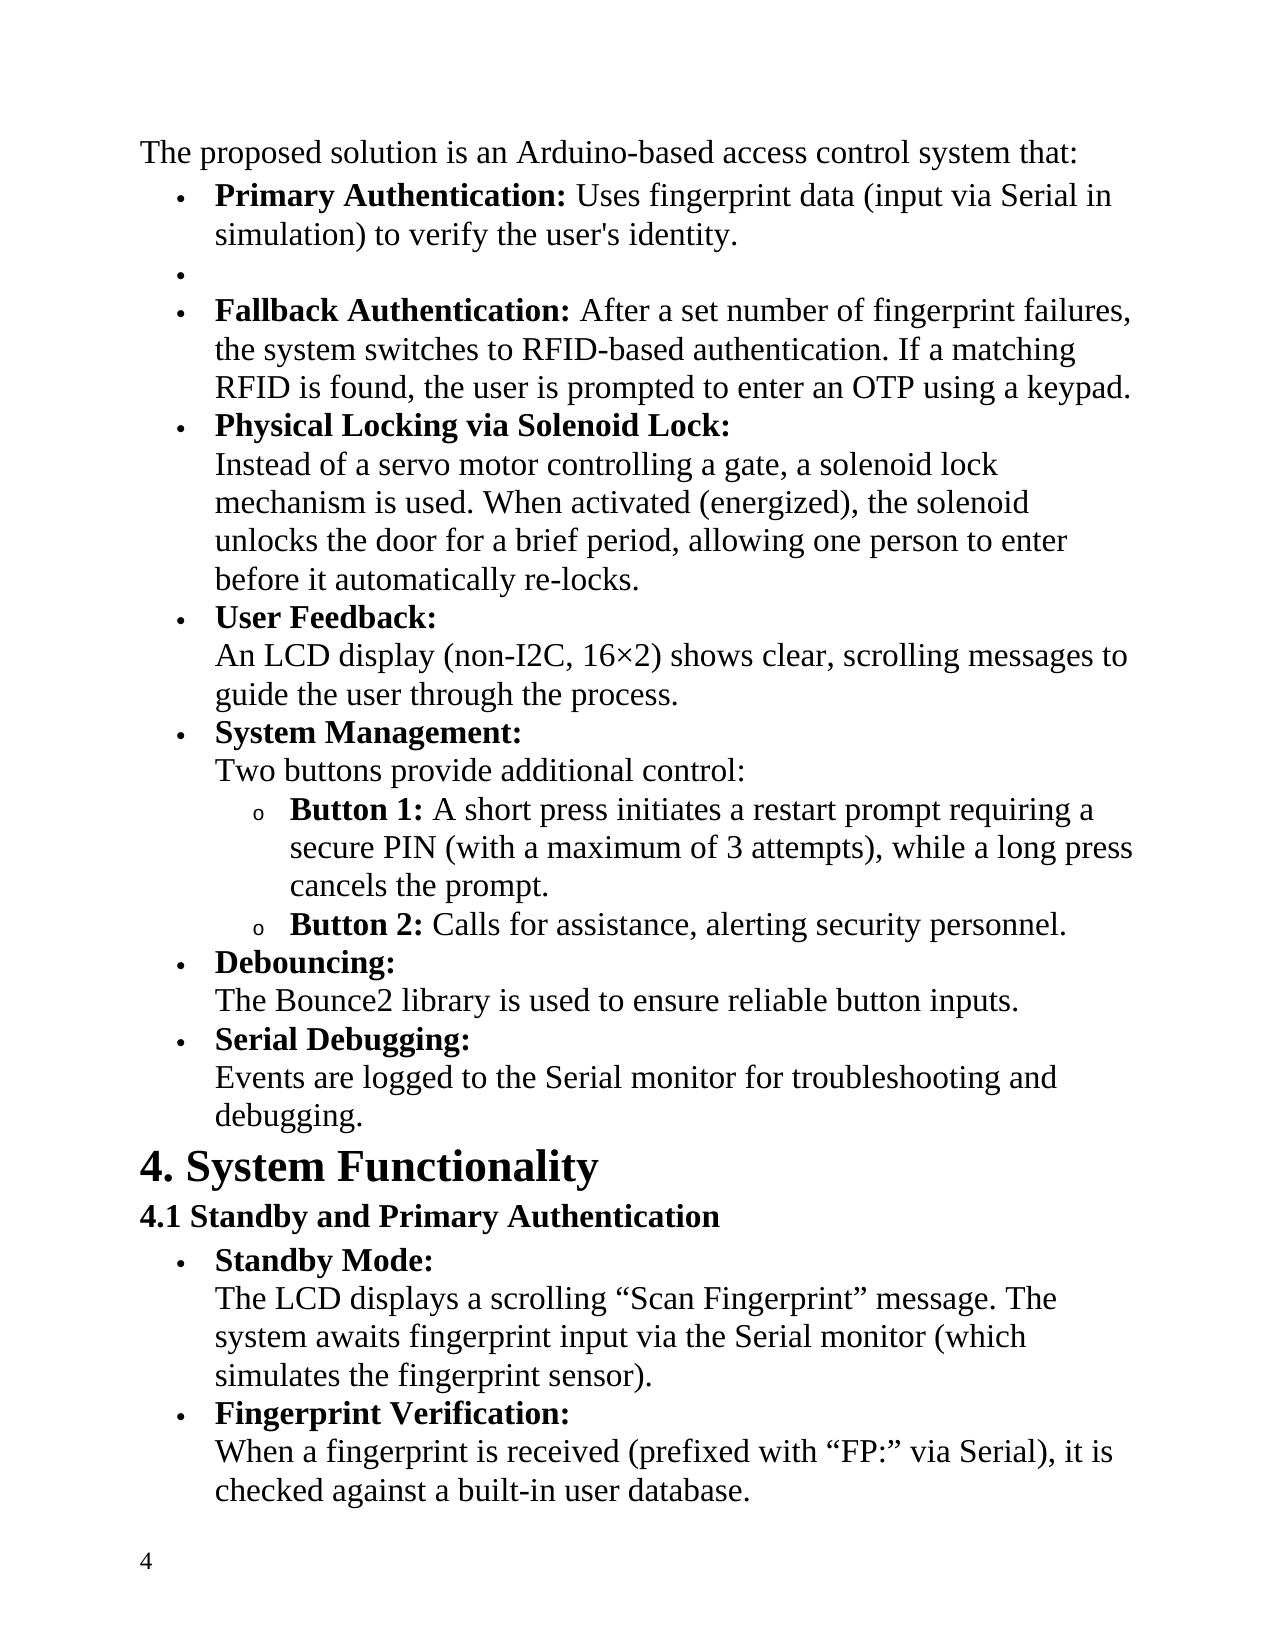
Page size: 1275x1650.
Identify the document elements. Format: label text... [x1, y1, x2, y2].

list Debouncing: The Bounce2 library is used to ensure reliable button inputs. [177, 942, 1136, 1019]
list Physical Locking via Solenoid Lock: Instead of a servo motor controlling a gate, a solenoid lock mechanism is used. When activated (energized), the solenoid unlocks the door for a brief period, allowing one person to enter before it automatically re-locks. [177, 405, 1136, 597]
list Standby Mode: The LCD displays a scrolling “Scan Fingerprint” message. The system awaits fingerprint input via the Serial monitor (which simulates the fingerprint sensor). [177, 1240, 1136, 1393]
list System Management: Two buttons provide additional control: [177, 712, 1136, 789]
list Button 1: A short press initiates a restart prompt requiring a secure PIN (with a maximum of 3 attempts), while a long press cancels the prompt. [252, 789, 1136, 904]
text The proposed solution is an Arduino-based access control system that: [139, 132, 1136, 170]
list User Feedback: An LCD display (non-I2C, 16×2) shows clear, scrolling messages to guide the user through the process. [177, 597, 1136, 712]
text 4.1 Standby and Primary Authentication [139, 1197, 1136, 1235]
list Primary Authentication: Uses fingerprint data (input via Serial in simulation) to verify the user's identity. [177, 175, 1136, 252]
list Fallback Authentication: After a set number of fingerprint failures, the system switches to RFID-based authentication. If a matching RFID is found, the user is prompted to enter an OTP using a keypad. [177, 290, 1136, 405]
list Serial Debugging: Events are logged to the Serial monitor for troubleshooting and debugging. [177, 1019, 1136, 1134]
list Fingerprint Verification: When a fingerprint is received (prefixed with “FP:” via Serial), it is checked against a built-in user database. [177, 1393, 1136, 1508]
text 4. System Functionality [139, 1139, 1136, 1192]
list Button 2: Calls for assistance, alerting security personnel. [252, 904, 1136, 942]
